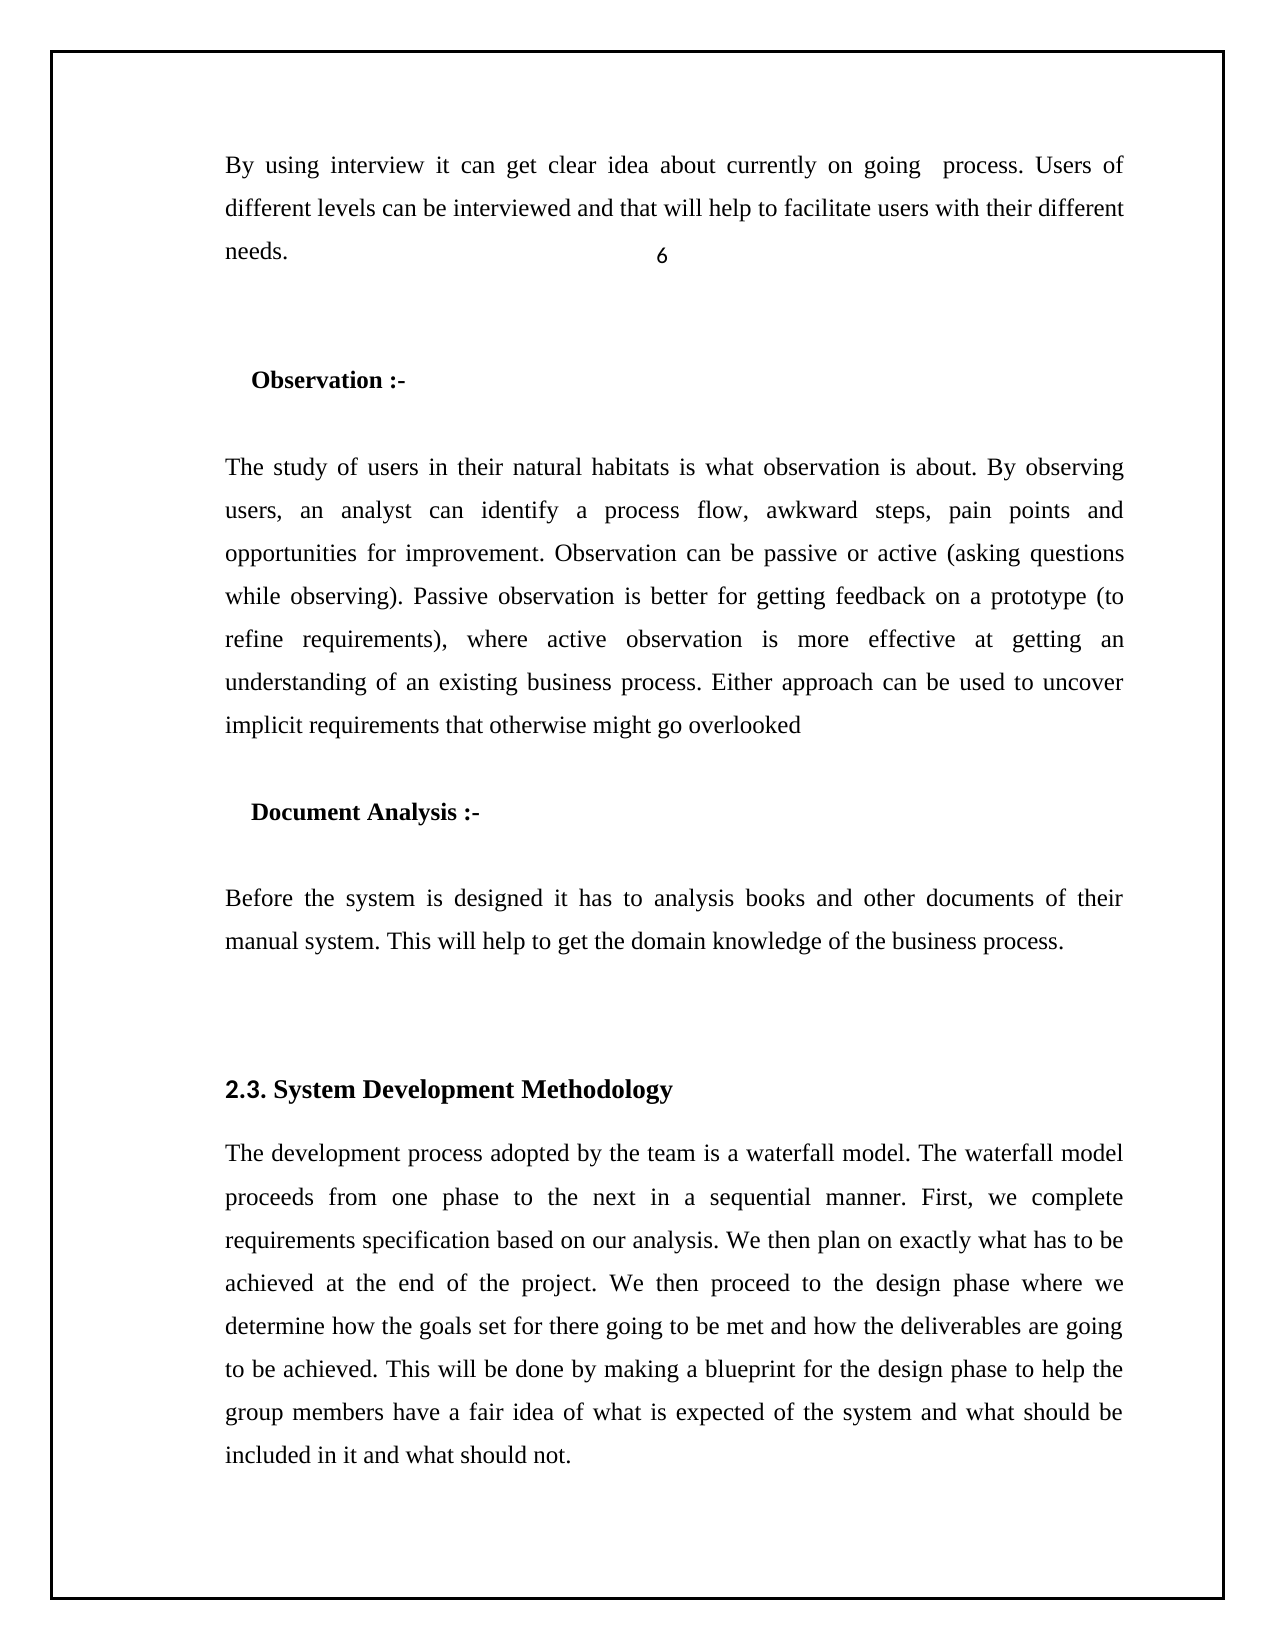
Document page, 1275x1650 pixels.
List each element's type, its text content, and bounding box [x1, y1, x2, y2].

text  Observation :- [225, 366, 1125, 394]
text By using interview it can get clear idea about currently on going process. Users of different levels can be interviewed and that will help to facilitate users with their different needs. [225, 150, 1125, 265]
text The development process adopted by the team is a waterfall model. The waterfall model proceeds from one phase to the next in a sequential manner. First, we complete requirements specification based on our analysis. We then plan on exactly what has to be achieved at the end of the project. We then proceed to the design phase where we determine how the goals set for there going to be met and how the deliverables are going to be achieved. This will be done by making a blueprint for the design phase to help the group members have a fair idea of what is expected of the system and what should be included in it and what should not. [225, 1138, 1125, 1469]
text The study of users in their natural habitats is what observation is about. By observing users, an analyst can identify a process flow, awkward steps, pain points and opportunities for improvement. Observation can be passive or active (asking questions while observing). Passive observation is better for getting feedback on a prototype (to refine requirements), where active observation is more effective at getting an understanding of an existing business process. Either approach can be used to uncover implicit requirements that otherwise might go overlooked [225, 452, 1125, 739]
text 2.3. System Development Methodology [225, 1072, 1125, 1105]
text  Document Analysis :- [225, 797, 1125, 826]
text Before the system is designed it has to analysis books and other documents of their manual system. This will help to get the domain knowledge of the business process. [225, 883, 1125, 955]
